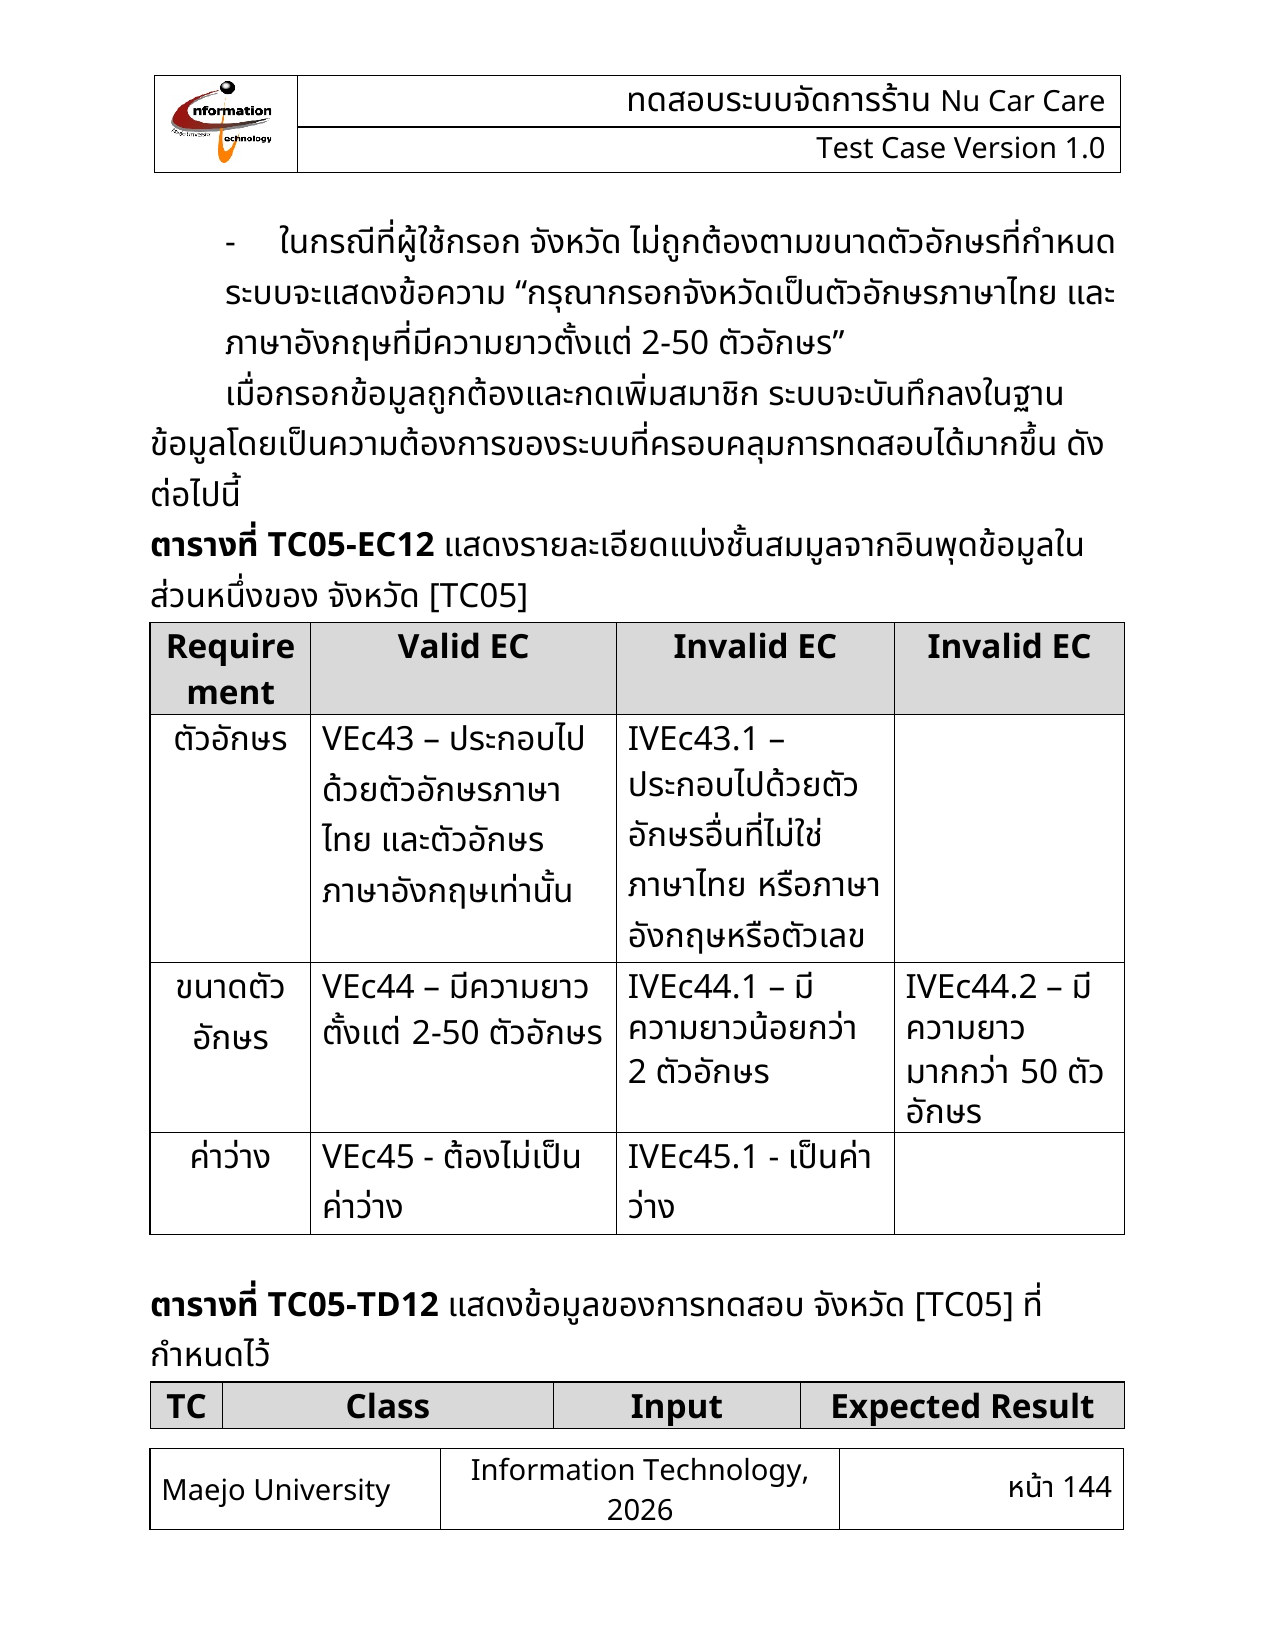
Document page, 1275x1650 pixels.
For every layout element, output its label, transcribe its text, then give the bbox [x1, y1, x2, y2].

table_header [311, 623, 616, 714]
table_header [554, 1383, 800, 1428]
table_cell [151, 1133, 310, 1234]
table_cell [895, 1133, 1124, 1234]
text ตารางที่ TC05-TD12 แสดงข้อมูลของการทดสอบ จังหวัด [TC05] ที่กำหนดไว้ [150, 1280, 1125, 1381]
picture [170, 81, 272, 163]
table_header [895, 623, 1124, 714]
text เมื่อกรอกข้อมูลถูกต้องและกดเพิ่มสมาชิก ระบบจะบันทึกลงในฐานข้อมูลโดยเป็นความต้องการของระบบที่ครอบคลุมการทดสอบได้มากขึ้น ดังต่อไปนี้ [150, 370, 1125, 521]
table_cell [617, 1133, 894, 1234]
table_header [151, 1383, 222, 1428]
text ตารางที่ TC05-EC12 แสดงรายละเอียดแบ่งชั้นสมมูลจากอินพุดข้อมูลในส่วนหนึ่งของ จังหวัด [TC05] [150, 521, 1125, 622]
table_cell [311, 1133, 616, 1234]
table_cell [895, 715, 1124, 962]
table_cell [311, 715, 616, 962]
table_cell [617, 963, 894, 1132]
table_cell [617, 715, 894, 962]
text - ในกรณีที่ผู้ใช้กรอก จังหวัด ไม่ถูกต้องตามขนาดตัวอักษรที่กำหนด ระบบจะแสดงข้อความ “กรุณากรอกจังหวัดเป็นตัวอักษรภาษาไทย และภาษาอังกฤษที่มีความยาวตั้งแต่ 2-50 ตัวอักษร” [225, 218, 1125, 370]
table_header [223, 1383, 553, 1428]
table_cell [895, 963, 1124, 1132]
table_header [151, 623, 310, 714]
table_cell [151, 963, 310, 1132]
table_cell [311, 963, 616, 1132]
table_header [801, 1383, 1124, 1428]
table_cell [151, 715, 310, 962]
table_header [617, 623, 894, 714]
